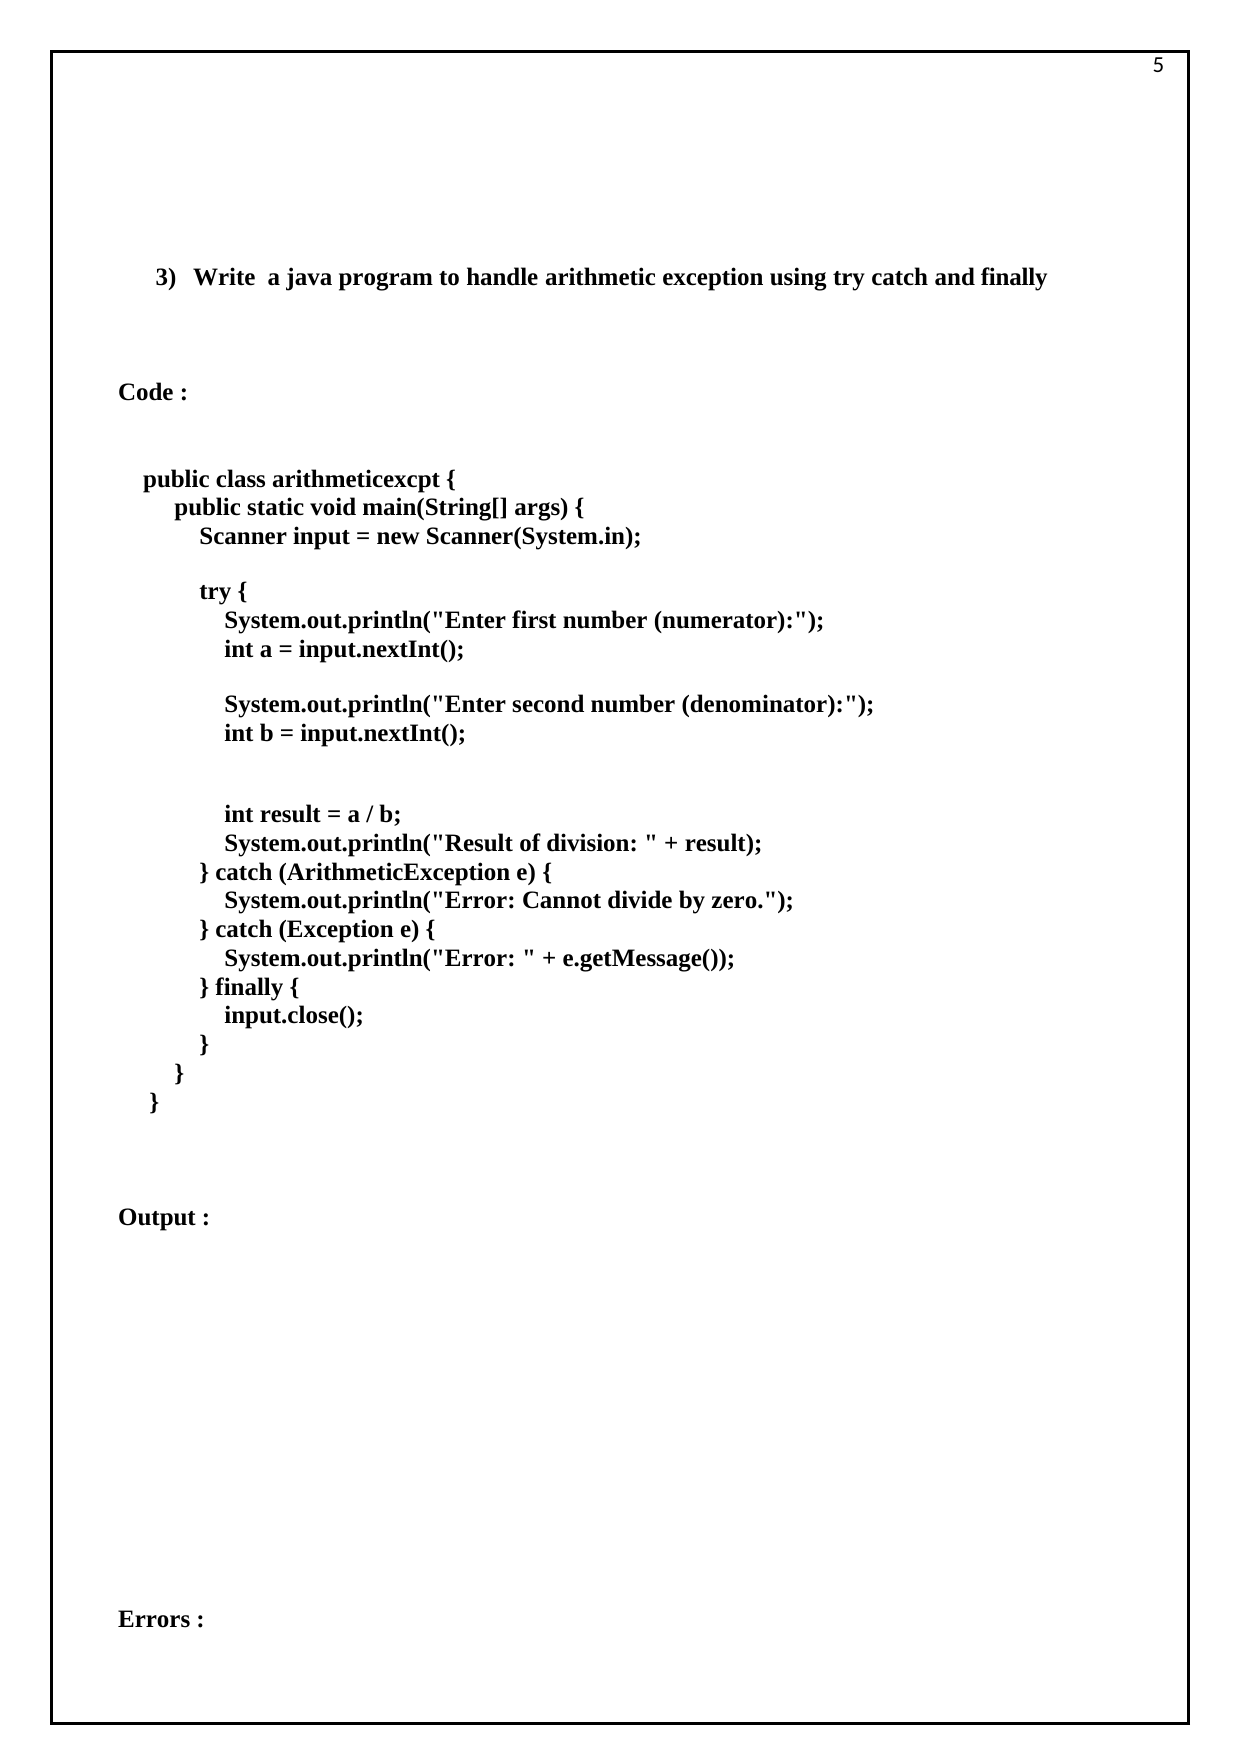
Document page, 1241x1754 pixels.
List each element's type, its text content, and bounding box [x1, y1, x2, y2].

text System.out.println("Result of division: " + result); [118, 828, 1181, 857]
text input.close(); [118, 1000, 1181, 1029]
text System.out.println("Enter second number (denominator):"); [118, 689, 1181, 718]
text Errors : [118, 1604, 1181, 1633]
text int b = input.nextInt(); [118, 718, 1181, 746]
text System.out.println("Error: " + e.getMessage()); [118, 943, 1181, 972]
text } [118, 1058, 1181, 1087]
text } [118, 1029, 1181, 1058]
text System.out.println("Enter first number (numerator):"); [118, 605, 1181, 634]
text int result = a / b; [118, 799, 1181, 828]
text } [118, 1087, 1181, 1115]
text Scanner input = new Scanner(System.in); [118, 521, 1181, 550]
text Code : [118, 377, 1181, 406]
text int a = input.nextInt(); [118, 634, 1181, 663]
text } catch (Exception e) { [118, 914, 1181, 943]
text public static void main(String[] args) { [118, 492, 1181, 521]
text try { [118, 576, 1181, 605]
text System.out.println("Error: Cannot divide by zero."); [118, 885, 1181, 914]
text Output : [118, 1202, 1181, 1230]
text } catch (ArithmeticException e) { [118, 857, 1181, 885]
text public class arithmeticexcpt { [118, 464, 1181, 492]
text } finally { [118, 972, 1181, 1000]
list Write a java program to handle arithmetic exception using try catch and finally [155, 262, 1181, 291]
